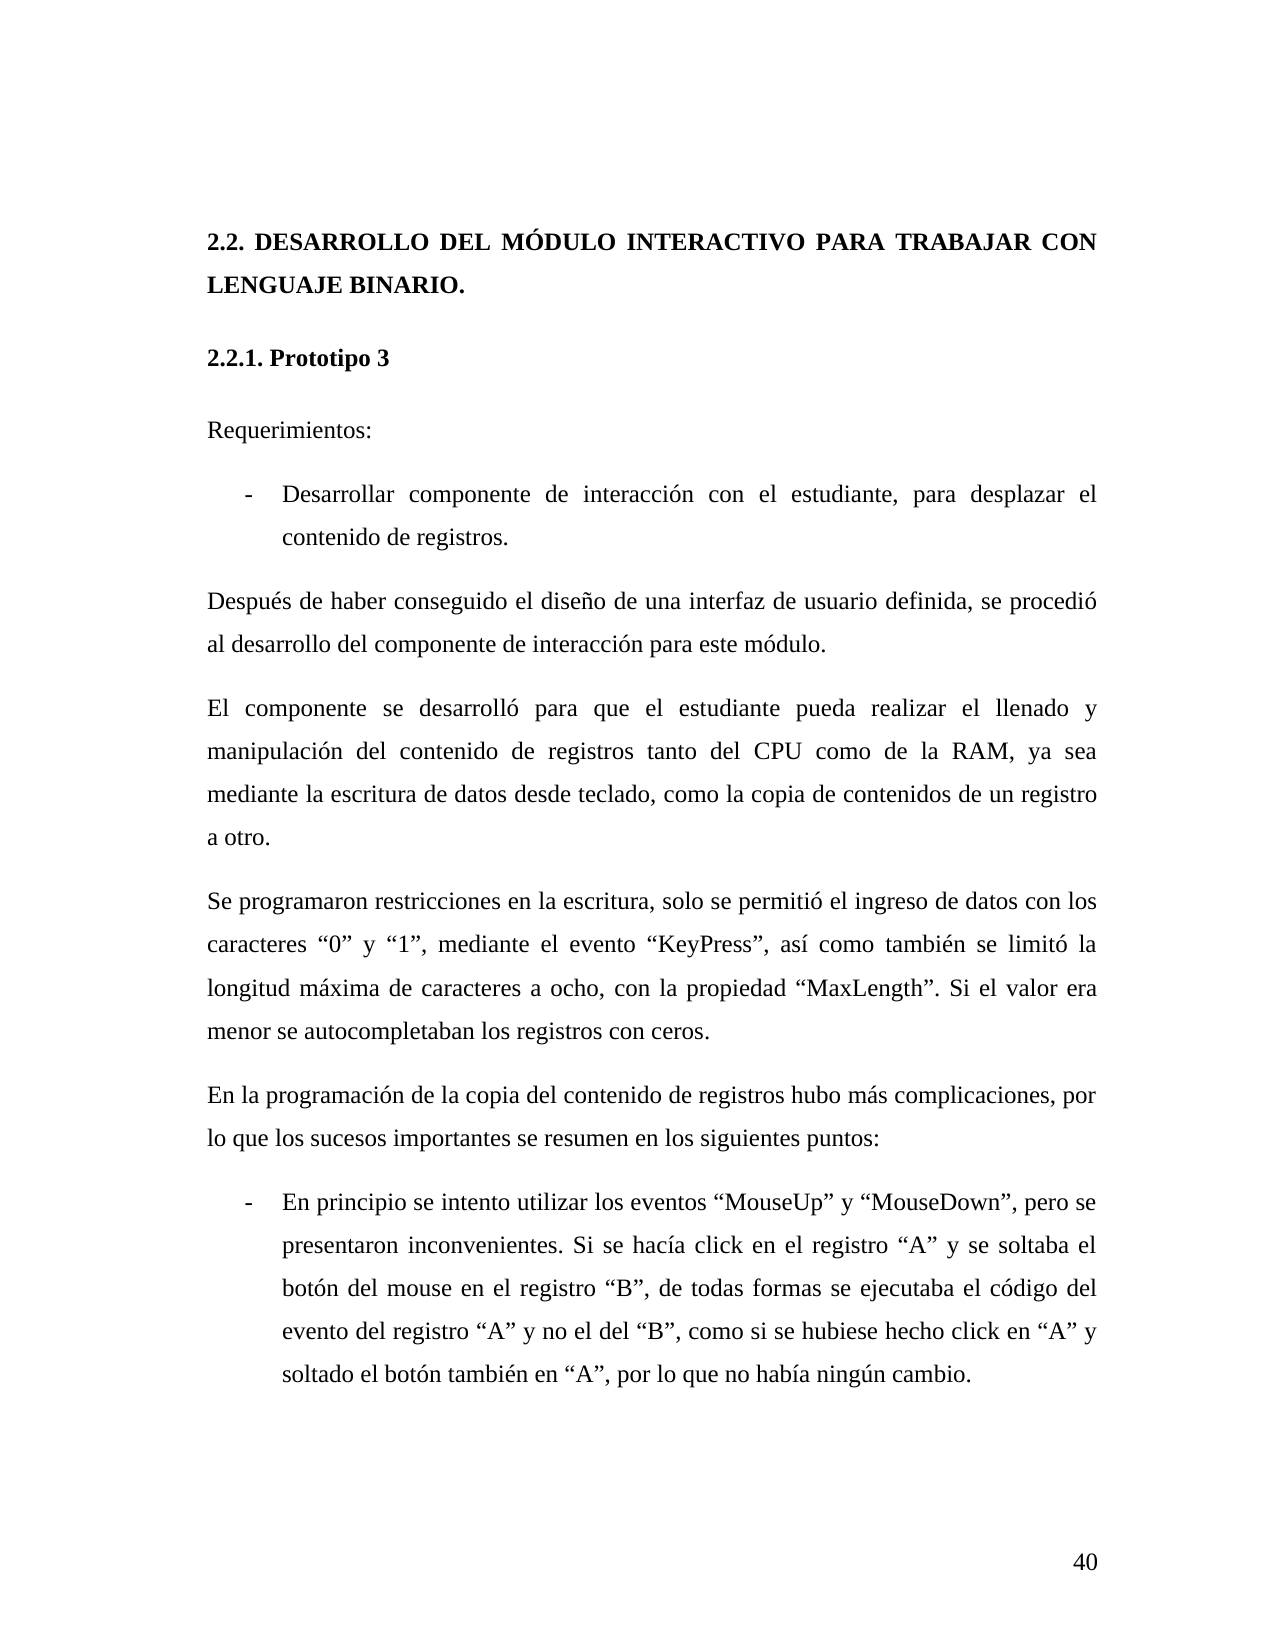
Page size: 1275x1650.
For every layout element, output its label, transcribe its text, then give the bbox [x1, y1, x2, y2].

text Se programaron restricciones en la escritura, solo se permitió el ingreso de datos con los caracteres “0” y “1”, mediante el evento “KeyPress”, así como también se limitó la longitud máxima de caracteres a ocho, con la propiedad “MaxLength”. Si el valor era menor se autocompletaban los registros con ceros. [207, 886, 1098, 1044]
list Desarrollar componente de interacción con el estudiante, para desplazar el contenido de registros. [244, 479, 1098, 551]
subtitle 2.2.1. Prototipo 3 [207, 343, 1098, 371]
text Después de haber conseguido el diseño de una interfaz de usuario definida, se procedió al desarrollo del componente de interacción para este módulo. [207, 586, 1098, 658]
subtitle 2.2. Desarrollo del módulo interactivo para trabajar con lenguaje binario. [207, 227, 1098, 299]
list En principio se intento utilizar los eventos “MouseUp” y “MouseDown”, pero se presentaron inconvenientes. Si se hacía click en el registro “A” y se soltaba el botón del mouse en el registro “B”, de todas formas se ejecutaba el código del evento del registro “A” y no el del “B”, como si se hubiese hecho click en “A” y soltado el botón también en “A”, por lo que no había ningún cambio. [244, 1187, 1098, 1388]
text El componente se desarrolló para que el estudiante pueda realizar el llenado y manipulación del contenido de registros tanto del CPU como de la RAM, ya sea mediante la escritura de datos desde teclado, como la copia de contenidos de un registro a otro. [207, 693, 1098, 851]
text En la programación de la copia del contenido de registros hubo más complicaciones, por lo que los sucesos importantes se resumen en los siguientes puntos: [207, 1080, 1098, 1152]
text Requerimientos: [207, 415, 1098, 444]
